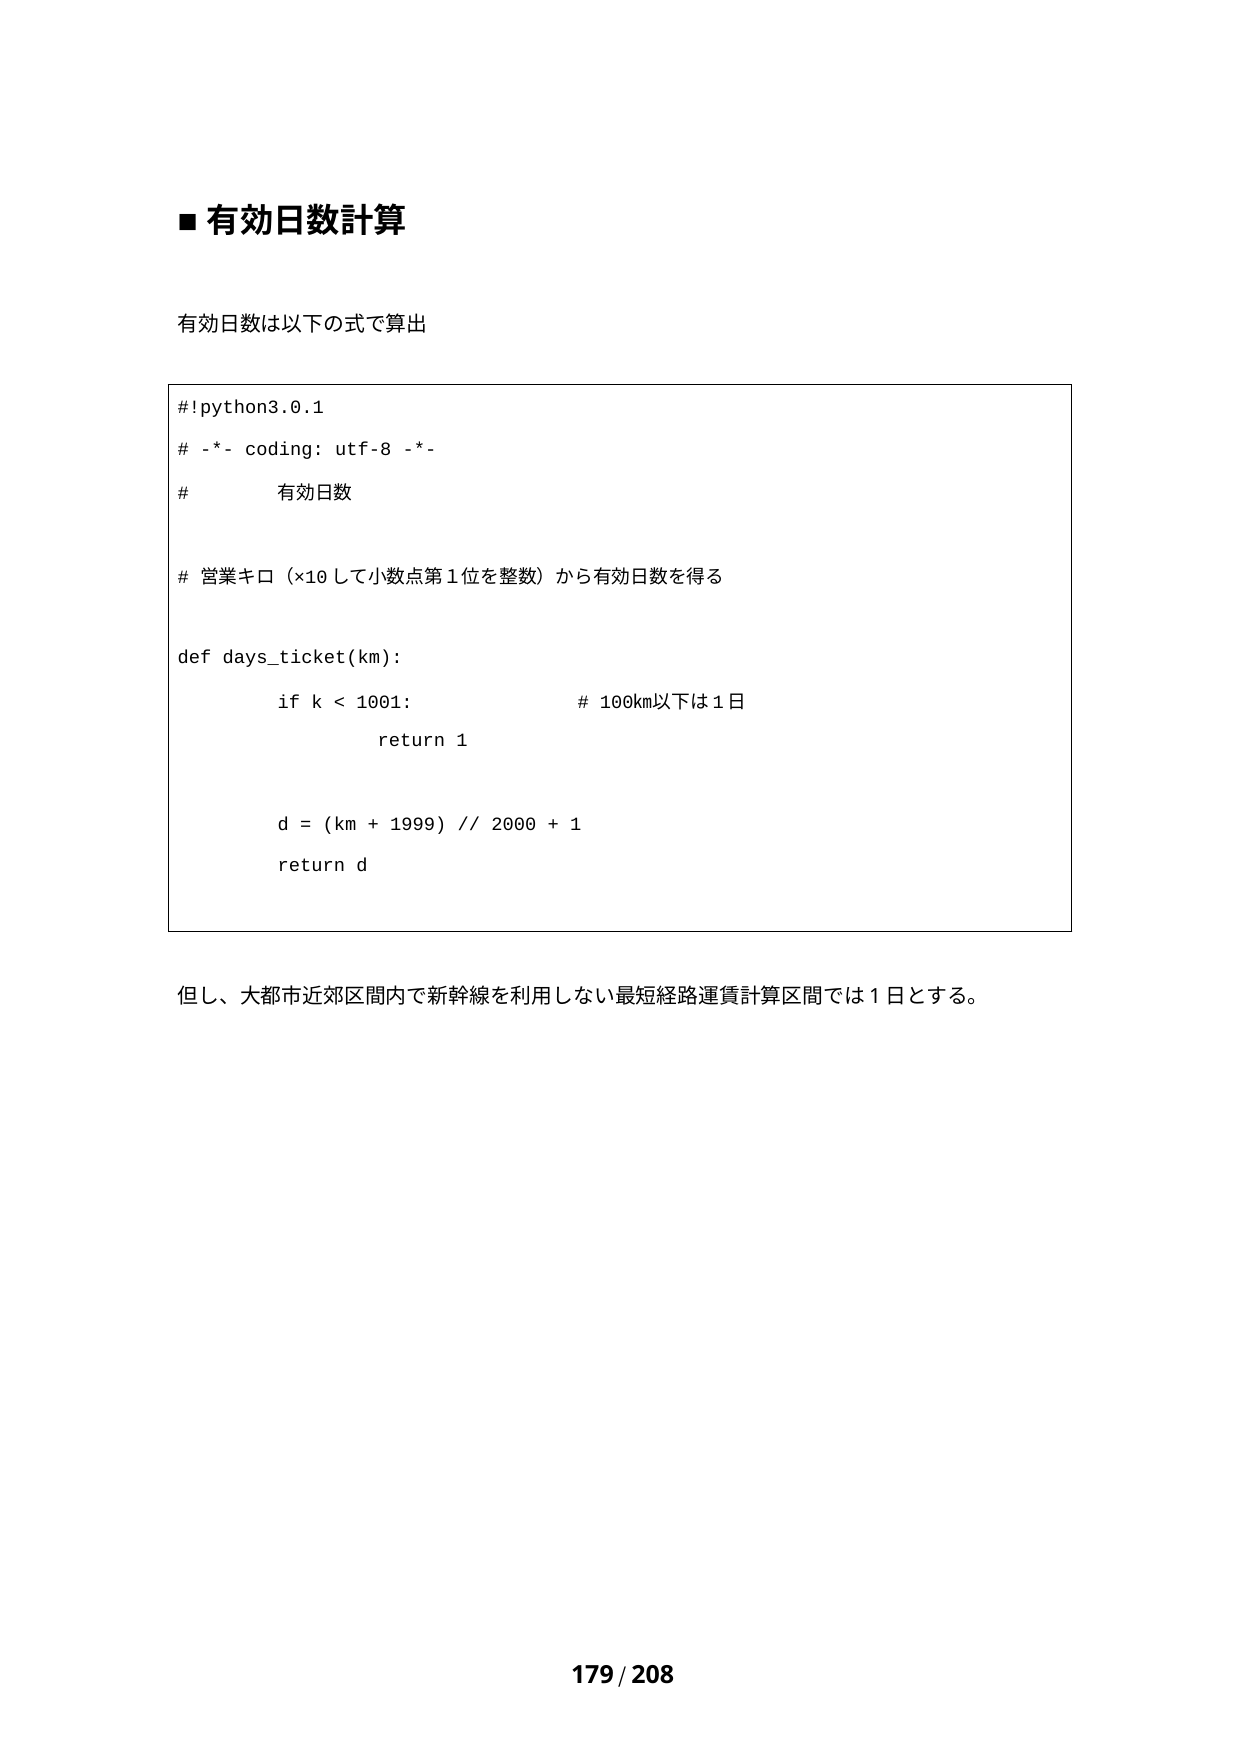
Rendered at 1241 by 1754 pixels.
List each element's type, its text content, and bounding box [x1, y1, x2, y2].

text # 営業キロ（×10して小数点第１位を整数）から有効日数を得る [177, 554, 1063, 596]
subtitle ■ 有効日数計算 [177, 176, 1063, 259]
text # 有効日数 [177, 471, 1063, 512]
text if k < 1001: # 100㎞以下は1日 [177, 679, 1063, 721]
text 有効日数は以下の式で算出 [177, 301, 1063, 343]
text 但し、大都市近郊区間内で新幹線を利用しない最短経路運賃計算区間では1日とする。 [177, 974, 1063, 1016]
text # -*- coding: utf-8 -*- [177, 429, 1063, 471]
text return 1 [177, 721, 1063, 762]
text return d [177, 846, 1063, 887]
text d = (km + 1999) // 2000 + 1 [177, 804, 1063, 846]
text def days_ticket(km): [177, 637, 1063, 679]
text #!python3.0.1 [169, 385, 1071, 429]
